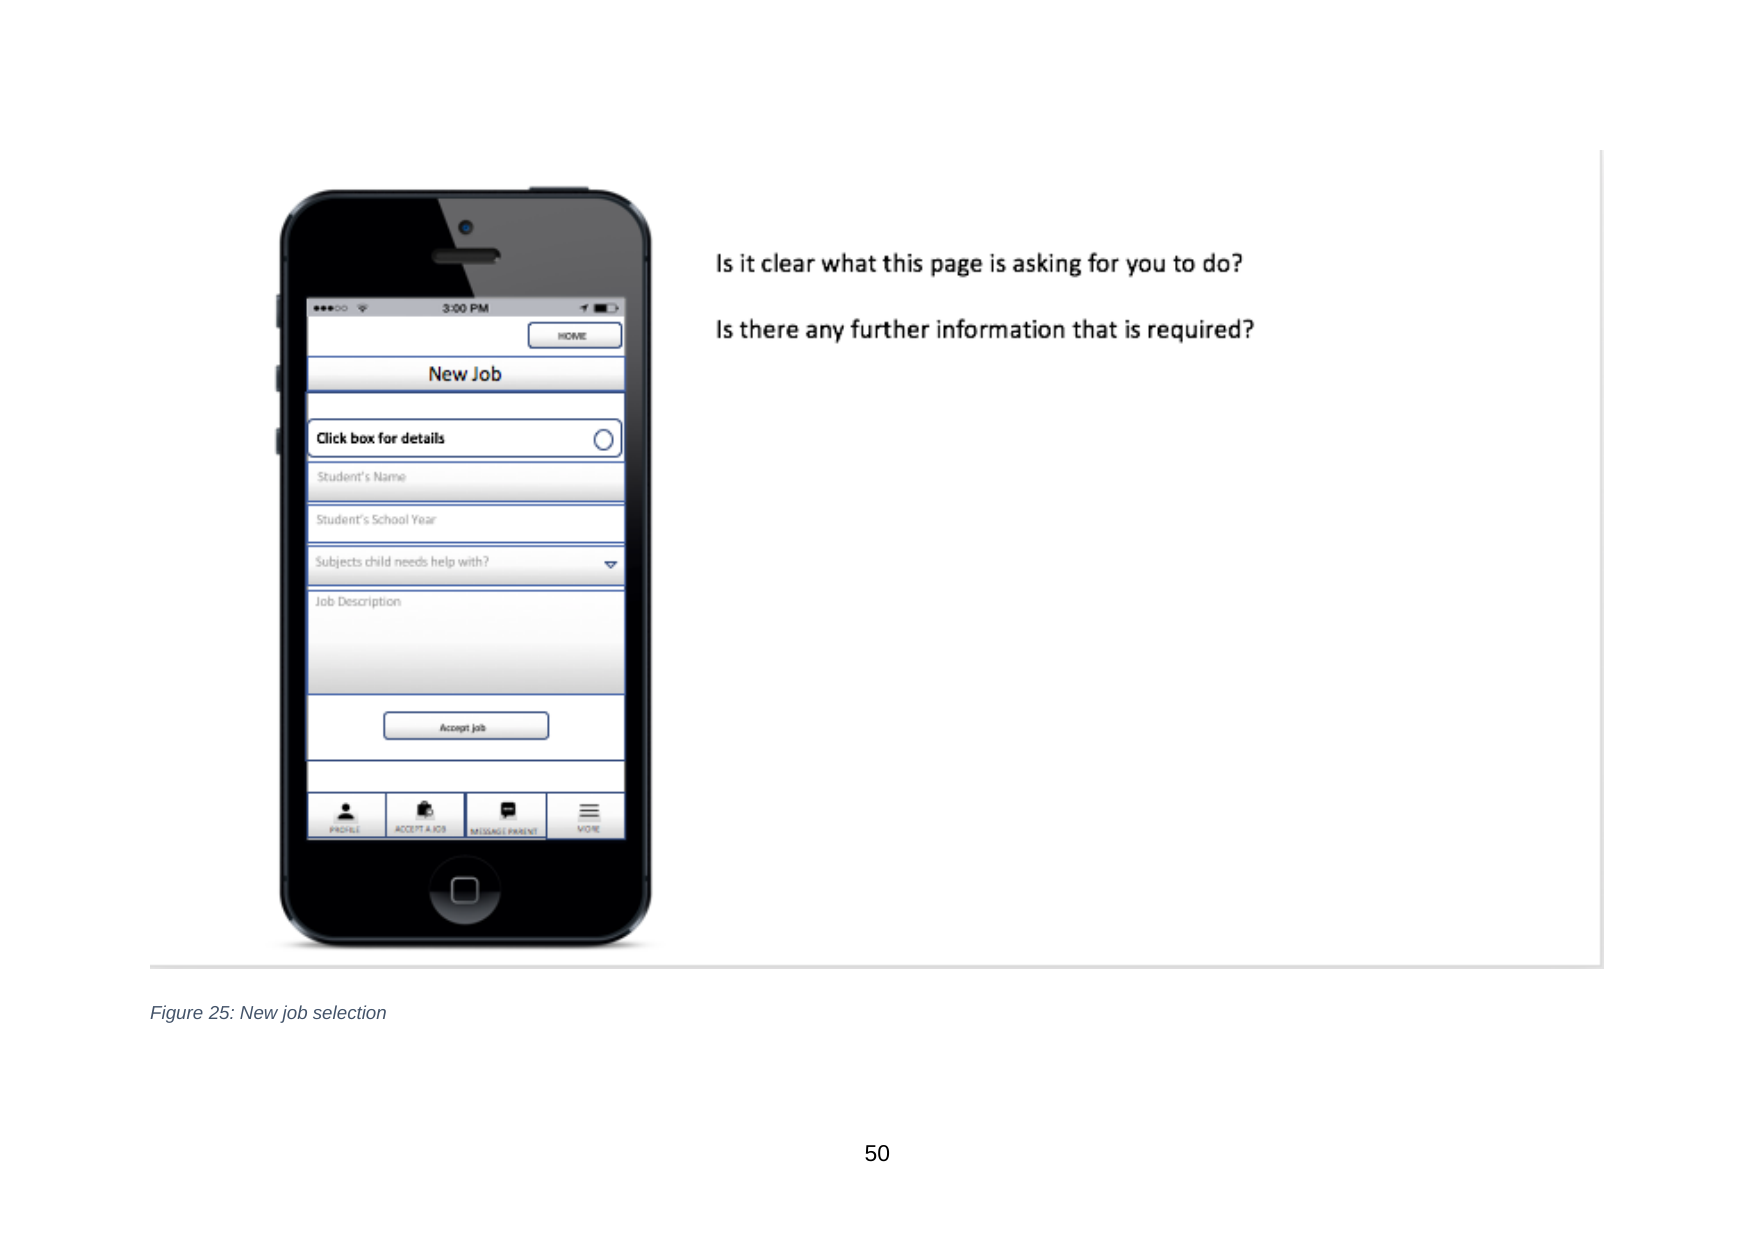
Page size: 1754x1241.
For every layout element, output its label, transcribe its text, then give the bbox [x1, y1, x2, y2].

picture [150, 150, 1604, 969]
